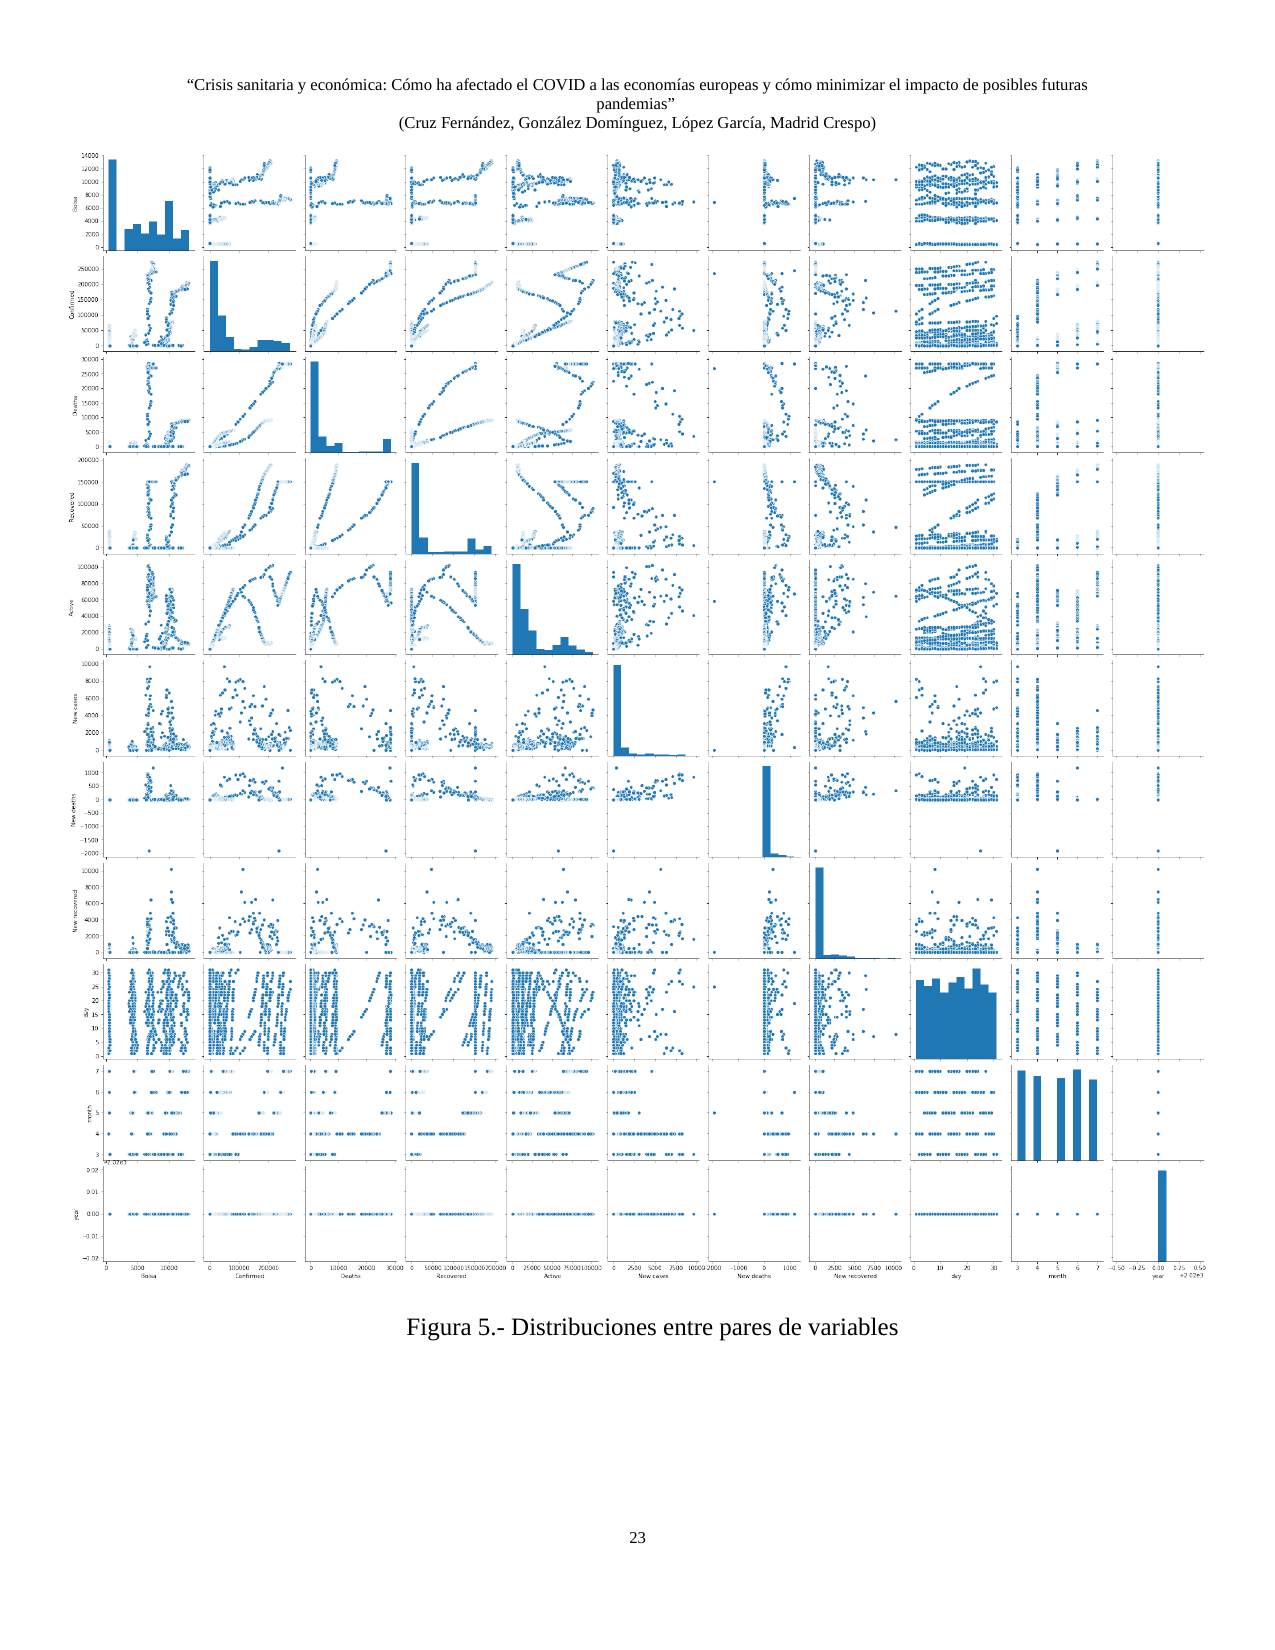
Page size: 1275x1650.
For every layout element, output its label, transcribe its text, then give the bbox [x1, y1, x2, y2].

picture [65, 150, 1210, 1283]
text Figura 5.- Distribuciones entre pares de variables [179, 1312, 1125, 1340]
